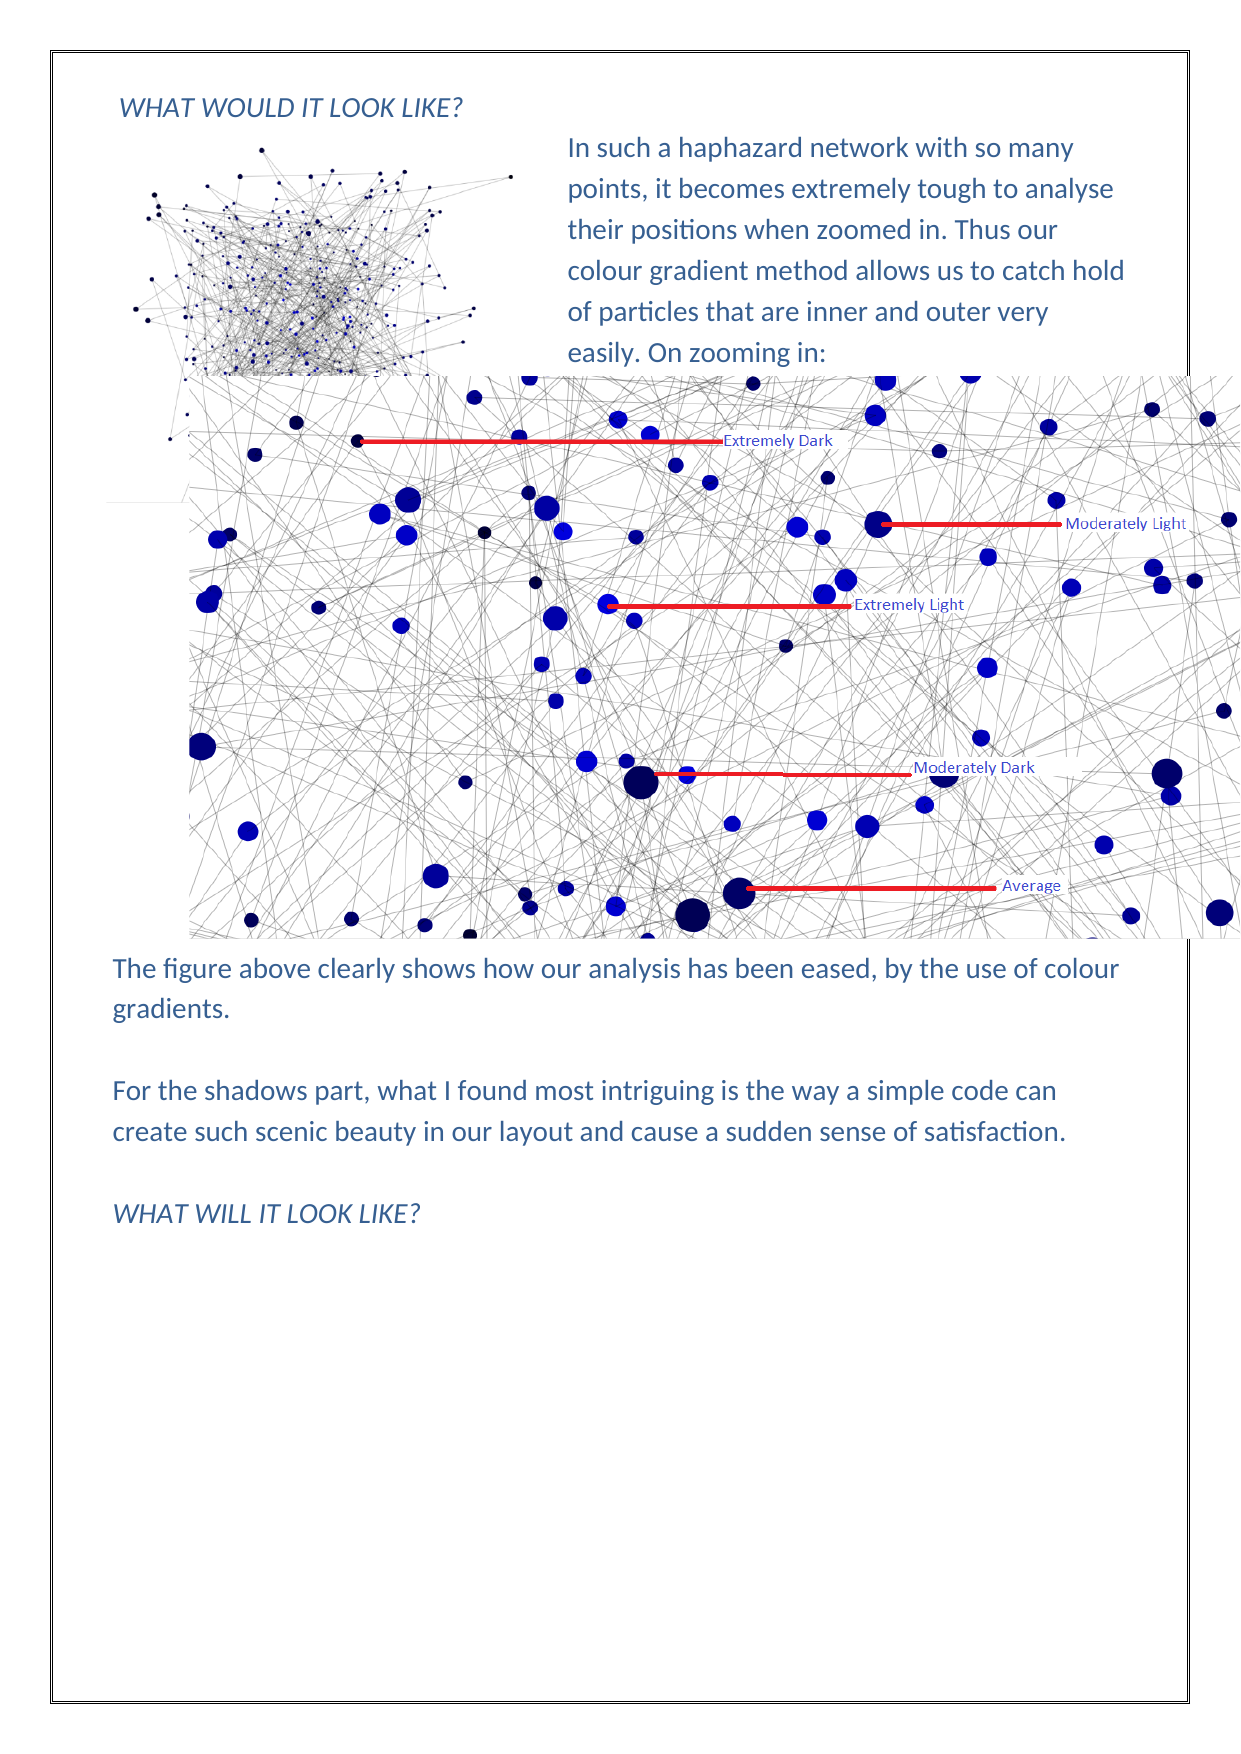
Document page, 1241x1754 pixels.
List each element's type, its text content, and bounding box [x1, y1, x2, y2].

list For the shadows part, what I found most intriguing is the way a simple code can create such scenic beauty in our layout and cause a sudden sense of satisfaction. [112, 1032, 1128, 1149]
list The figure above clearly shows how our analysis has been eased, by the use of colour gradients. [112, 503, 1128, 1026]
list In such a haphazard network with so many points, it becomes extremely tough to analyse their positions when zoomed in. Thus our colour gradient method allows us to catch hold of particles that are inner and outer very easily. On zooming in: [112, 129, 1128, 370]
list WHAT WOULD IT LOOK LIKE? [112, 89, 1128, 124]
picture [106, 135, 1241, 939]
list WHAT WILL IT LOOK LIKE? [112, 1195, 1128, 1231]
